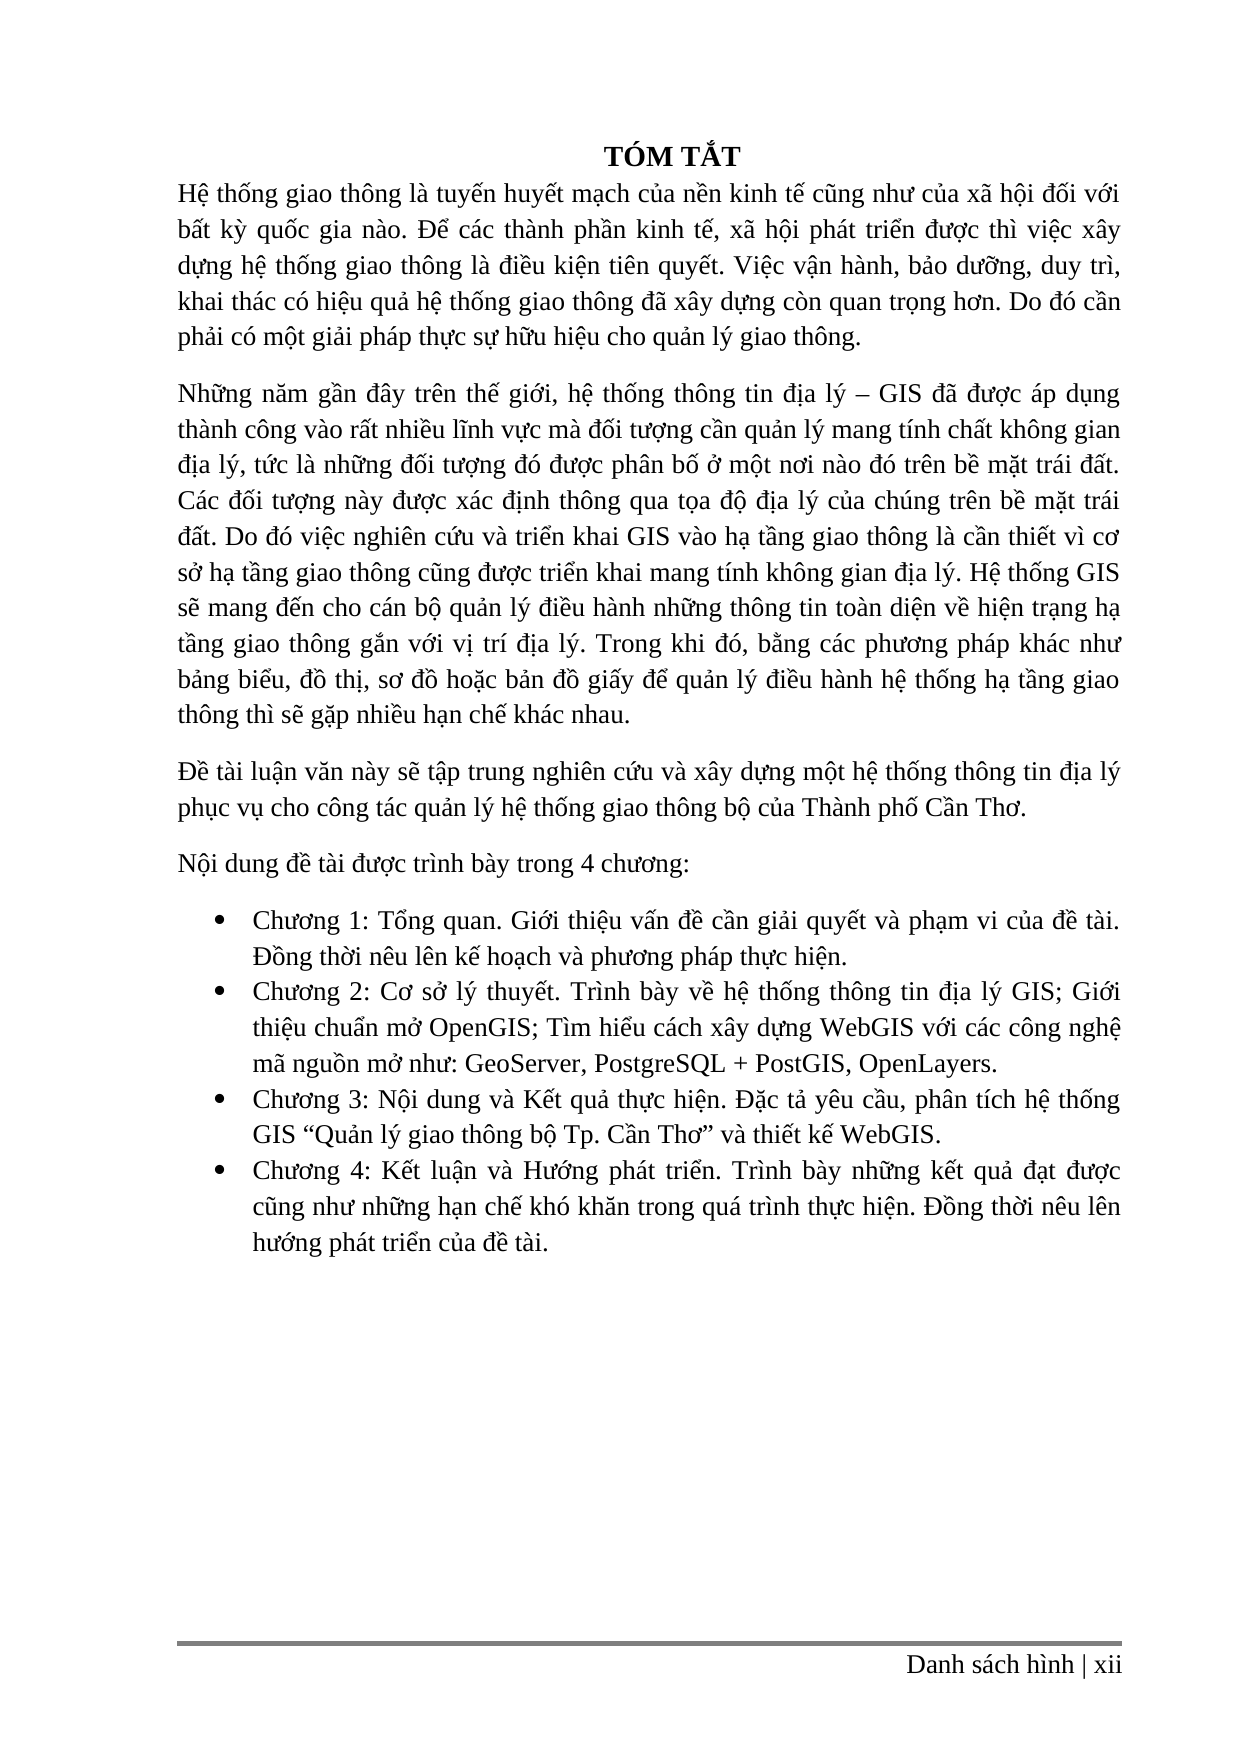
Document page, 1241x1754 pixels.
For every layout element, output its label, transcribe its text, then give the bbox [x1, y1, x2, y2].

text Đề tài luận văn này sẽ tập trung nghiên cứu và xây dựng một hệ thống thông tin địa lý phục vụ cho công tác quản lý hệ thống giao thông bộ của Thành phố Cần Thơ. [177, 755, 1122, 822]
list Chương 3: Nội dung và Kết quả thực hiện. Đặc tả yêu cầu, phân tích hệ thống GIS “Quản lý giao thông bộ Tp. Cần Thơ” và thiết kế WebGIS. [215, 1083, 1122, 1150]
text Nội dung đề tài được trình bày trong 4 chương: [177, 847, 1122, 878]
list Chương 4: Kết luận và Hướng phát triển. Trình bày những kết quả đạt được cũng như những hạn chế khó khăn trong quá trình thực hiện. Đồng thời nêu lên hướng phát triển của đề tài. [215, 1154, 1122, 1257]
text Những năm gần đây trên thế giới, hệ thống thông tin địa lý – GIS đã được áp dụng thành công vào rất nhiều lĩnh vực mà đối tượng cần quản lý mang tính chất không gian địa lý, tức là những đối tượng đó được phân bố ở một nơi nào đó trên bề mặt trái đất. Các đối tượng này được xác định thông qua tọa độ địa lý của chúng trên bề mặt trái đất. Do đó việc nghiên cứu và triển khai GIS vào hạ tầng giao thông là cần thiết vì cơ sở hạ tầng giao thông cũng được triển khai mang tính không gian địa lý. Hệ thống GIS sẽ mang đến cho cán bộ quản lý điều hành những thông tin toàn diện về hiện trạng hạ tầng giao thông gắn với vị trí địa lý. Trong khi đó, bằng các phương pháp khác như bảng biểu, đồ thị, sơ đồ hoặc bản đồ giấy để quản lý điều hành hệ thống hạ tầng giao thông thì sẽ gặp nhiều hạn chế khác nhau. [177, 377, 1122, 730]
list Chương 1: Tổng quan. Giới thiệu vấn đề cần giải quyết và phạm vi của đề tài. Đồng thời nêu lên kế hoạch và phương pháp thực hiện. [215, 904, 1122, 971]
text Hệ thống giao thông là tuyến huyết mạch của nền kinh tế cũng như của xã hội đối với bất kỳ quốc gia nào. Để các thành phần kinh tế, xã hội phát triển được thì việc xây dựng hệ thống giao thông là điều kiện tiên quyết. Việc vận hành, bảo dưỡng, duy trì, khai thác có hiệu quả hệ thống giao thông đã xây dựng còn quan trọng hơn. Do đó cần phải có một giải pháp thực sự hữu hiệu cho quản lý giao thông. [177, 177, 1122, 352]
list Chương 2: Cơ sở lý thuyết. Trình bày về hệ thống thông tin địa lý GIS; Giới thiệu chuẩn mở OpenGIS; Tìm hiểu cách xây dựng WebGIS với các công nghệ mã nguồn mở như: GeoServer, PostgreSQL + PostGIS, OpenLayers. [215, 976, 1122, 1078]
subtitle Tóm tắt [177, 139, 1122, 172]
